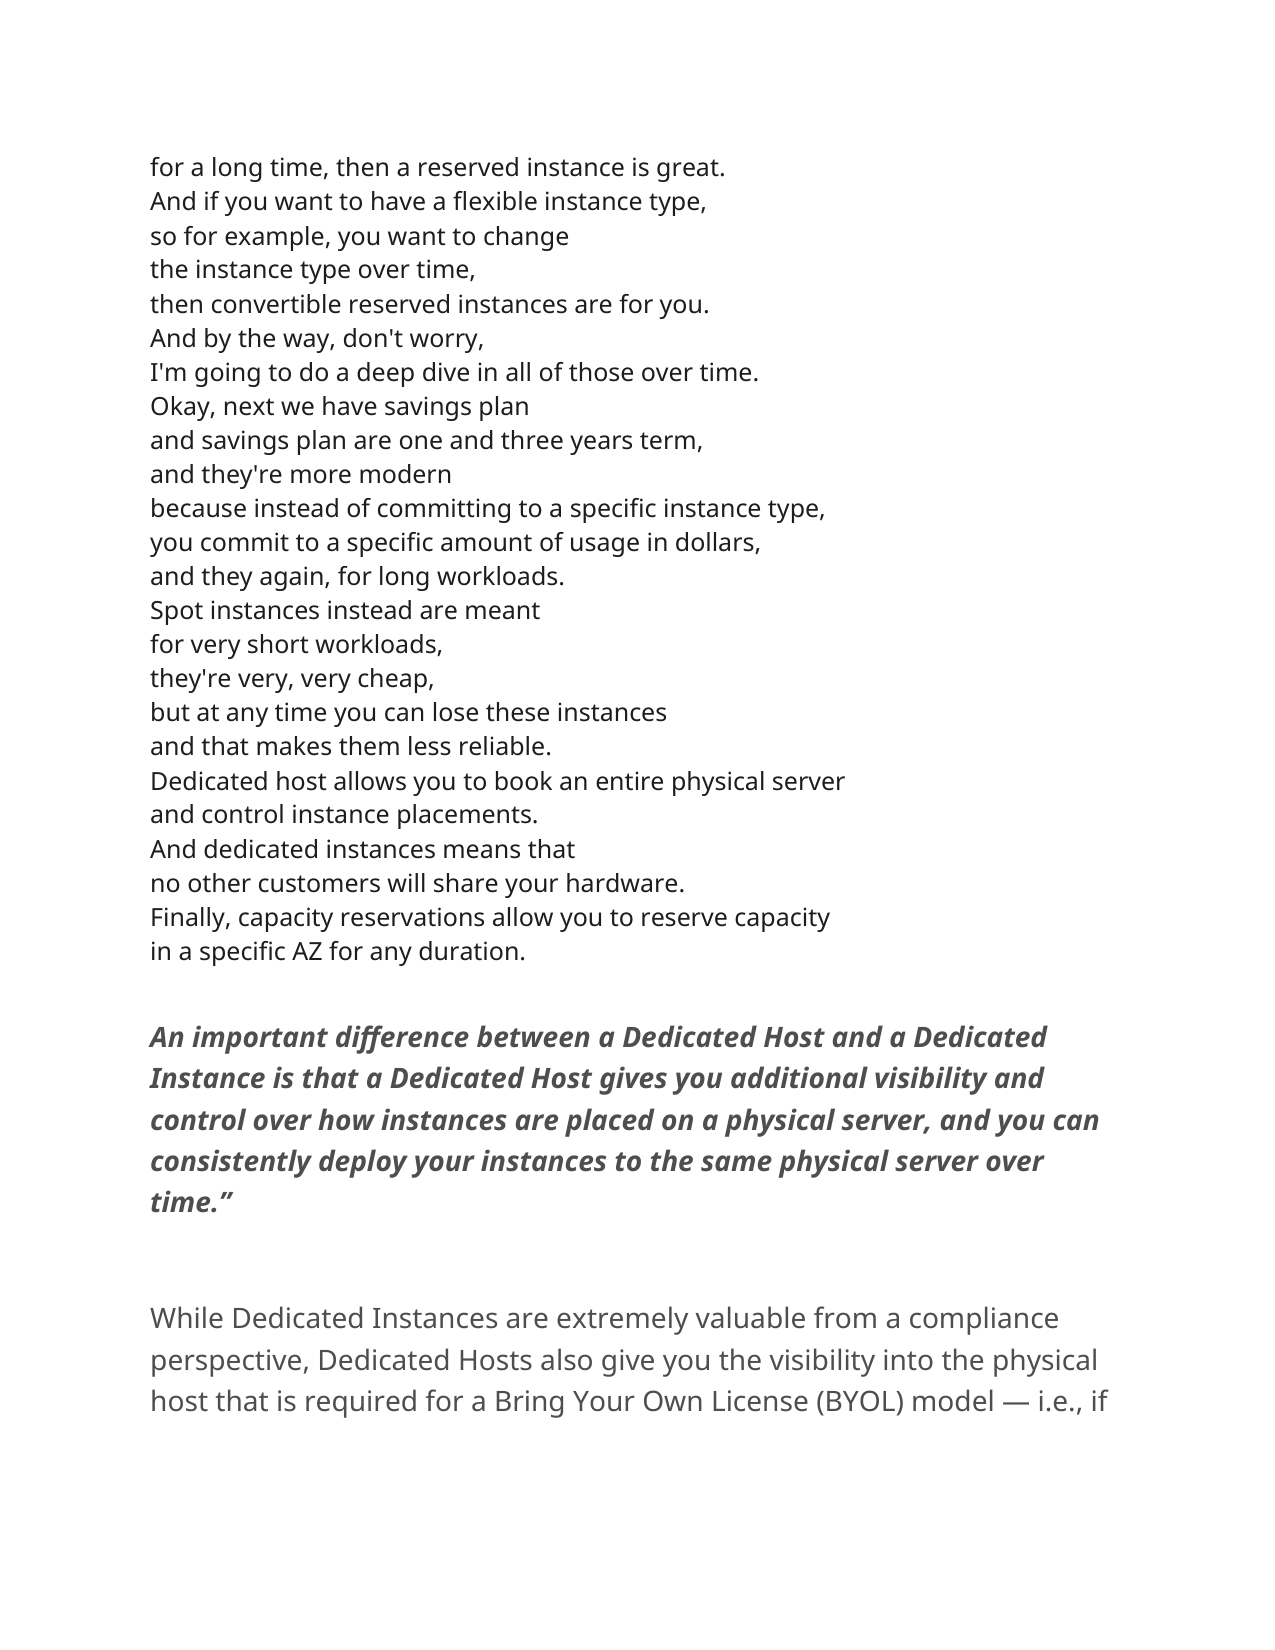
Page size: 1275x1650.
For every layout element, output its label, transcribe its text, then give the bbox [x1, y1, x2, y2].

text because instead of committing to a specific instance type, [150, 491, 1125, 525]
text and savings plan are one and three years term, [150, 422, 1125, 457]
text And by the way, don't worry, [150, 320, 1125, 354]
text I'm going to do a deep dive in all of those over time. [150, 354, 1125, 388]
text Dedicated host allows you to book an entire physical server [150, 763, 1125, 797]
text so for example, you want to change [150, 218, 1125, 252]
text Okay, next we have savings plan [150, 388, 1125, 422]
text Finally, capacity reservations allow you to reserve capacity [150, 899, 1125, 933]
text then convertible reserved instances are for you. [150, 286, 1125, 320]
text in a specific AZ for any duration. [150, 933, 1125, 967]
text and control instance placements. [150, 797, 1125, 831]
text and they're more modern [150, 457, 1125, 491]
text no other customers will share your hardware. [150, 865, 1125, 899]
text And if you want to have a flexible instance type, [150, 184, 1125, 218]
text you commit to a specific amount of usage in dollars, [150, 525, 1125, 559]
text but at any time you can lose these instances [150, 695, 1125, 729]
text they're very, very cheap, [150, 661, 1125, 695]
text and they again, for long workloads. [150, 559, 1125, 593]
text And dedicated instances means that [150, 831, 1125, 865]
text Spot instances instead are meant [150, 593, 1125, 627]
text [150, 1298, 1125, 1419]
text An important difference between a Dedicated Host and a Dedicated Instance is that a Dedicated Host gives you additional visibility and control over how instances are placed on a physical server, and you can consistently deploy your instances to the same physical server over time.” [150, 1017, 1125, 1221]
text the instance type over time, [150, 252, 1125, 286]
text for a long time, then a reserved instance is great. [150, 150, 1125, 184]
text for very short workloads, [150, 627, 1125, 661]
text and that makes them less reliable. [150, 729, 1125, 763]
